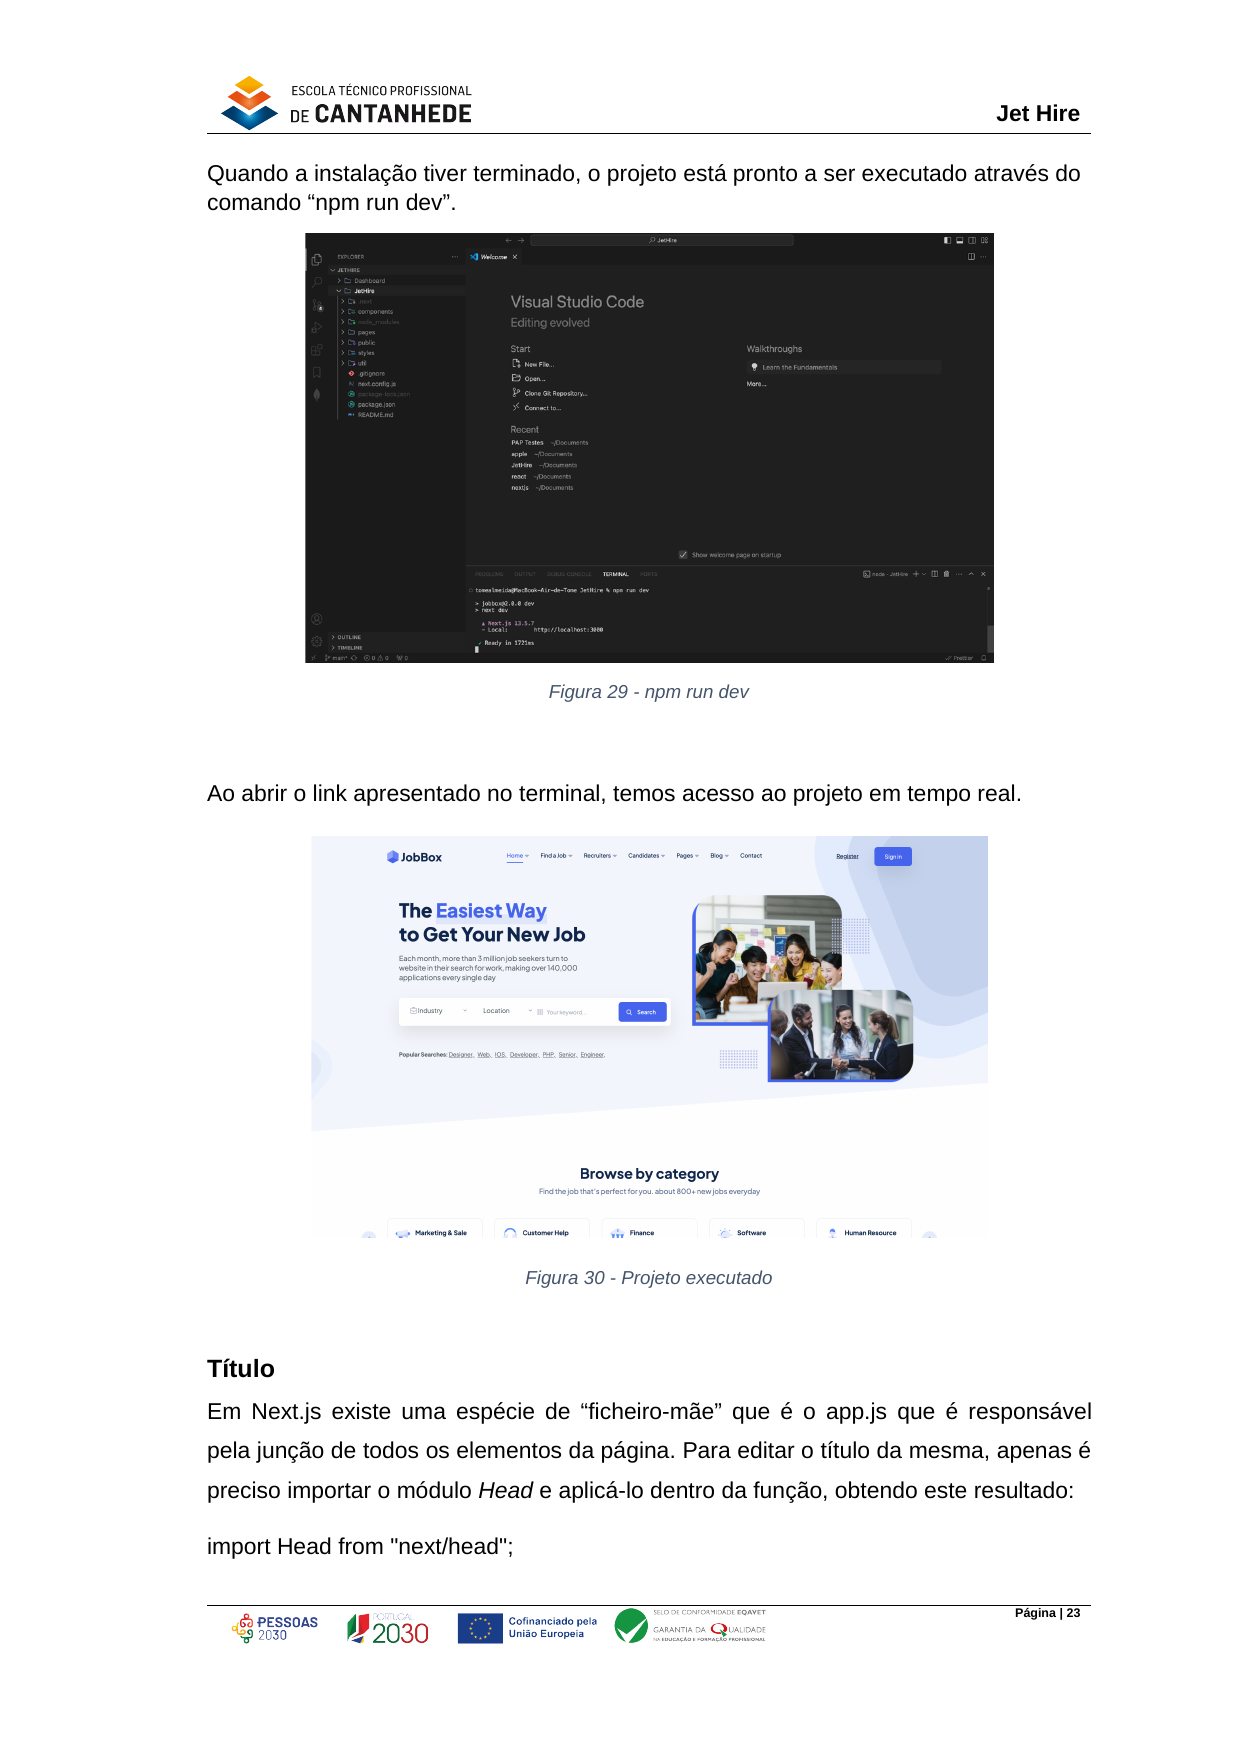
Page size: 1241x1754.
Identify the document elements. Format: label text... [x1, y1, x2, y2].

picture [614, 1608, 766, 1643]
subtitle Título [207, 1354, 1092, 1383]
text Quando a instalação tiver terminado, o projeto está pronto a ser executado através do comando “npm run dev”. [207, 160, 1092, 215]
text Figura 30 - Projeto executado [207, 1267, 1092, 1288]
picture [311, 836, 988, 1238]
picture [218, 1606, 608, 1654]
text import Head from "next/head"; [207, 1533, 1092, 1559]
picture [218, 73, 475, 133]
text Figura 29 - npm run dev [207, 681, 1092, 703]
picture [305, 233, 994, 663]
text Ao abrir o link apresentado no terminal, temos acesso ao projeto em tempo real. [207, 780, 1092, 806]
text Em Next.js existe uma espécie de “ficheiro-mãe” que é o app.js que é responsável pela junção de todos os elementos da página. Para editar o título da mesma, apenas é preciso importar o módulo Head e aplicá-lo dentro da função, obtendo este resultado: [207, 1398, 1092, 1503]
